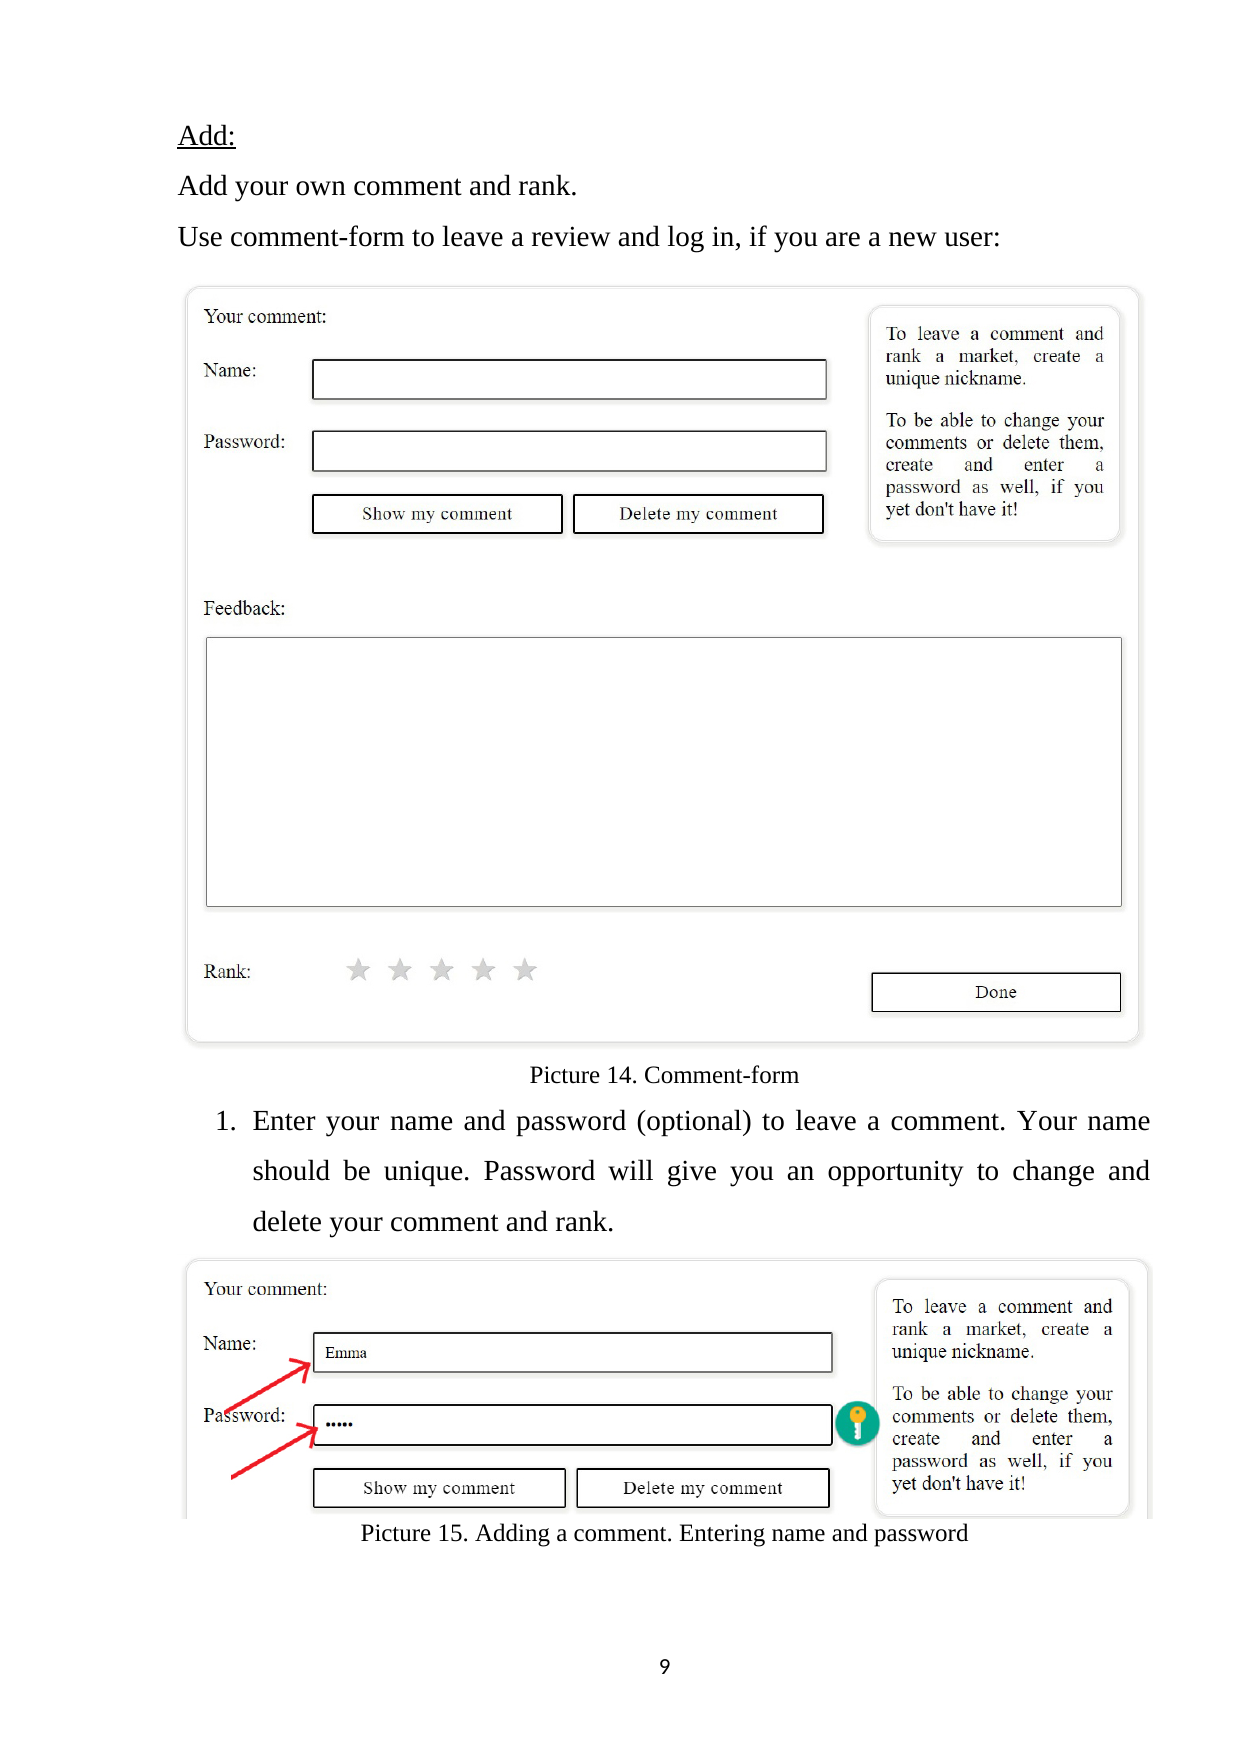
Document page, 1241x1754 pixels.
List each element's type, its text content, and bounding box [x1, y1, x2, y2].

text Picture 15. Adding a comment. Entering name and password [177, 1519, 1152, 1547]
text Add your own comment and rank. [177, 168, 1152, 202]
picture [177, 269, 1151, 1061]
subtitle Add: [177, 118, 1152, 152]
picture [177, 1254, 1153, 1519]
text Picture 14. Comment-form [177, 1060, 1152, 1089]
text Use comment-form to leave a review and log in, if you are a new user: [177, 219, 1152, 252]
list Enter your name and password (optional) to leave a comment. Your name should be unique. Password will give you an opportunity to change and delete your comment and rank. [215, 1103, 1152, 1237]
